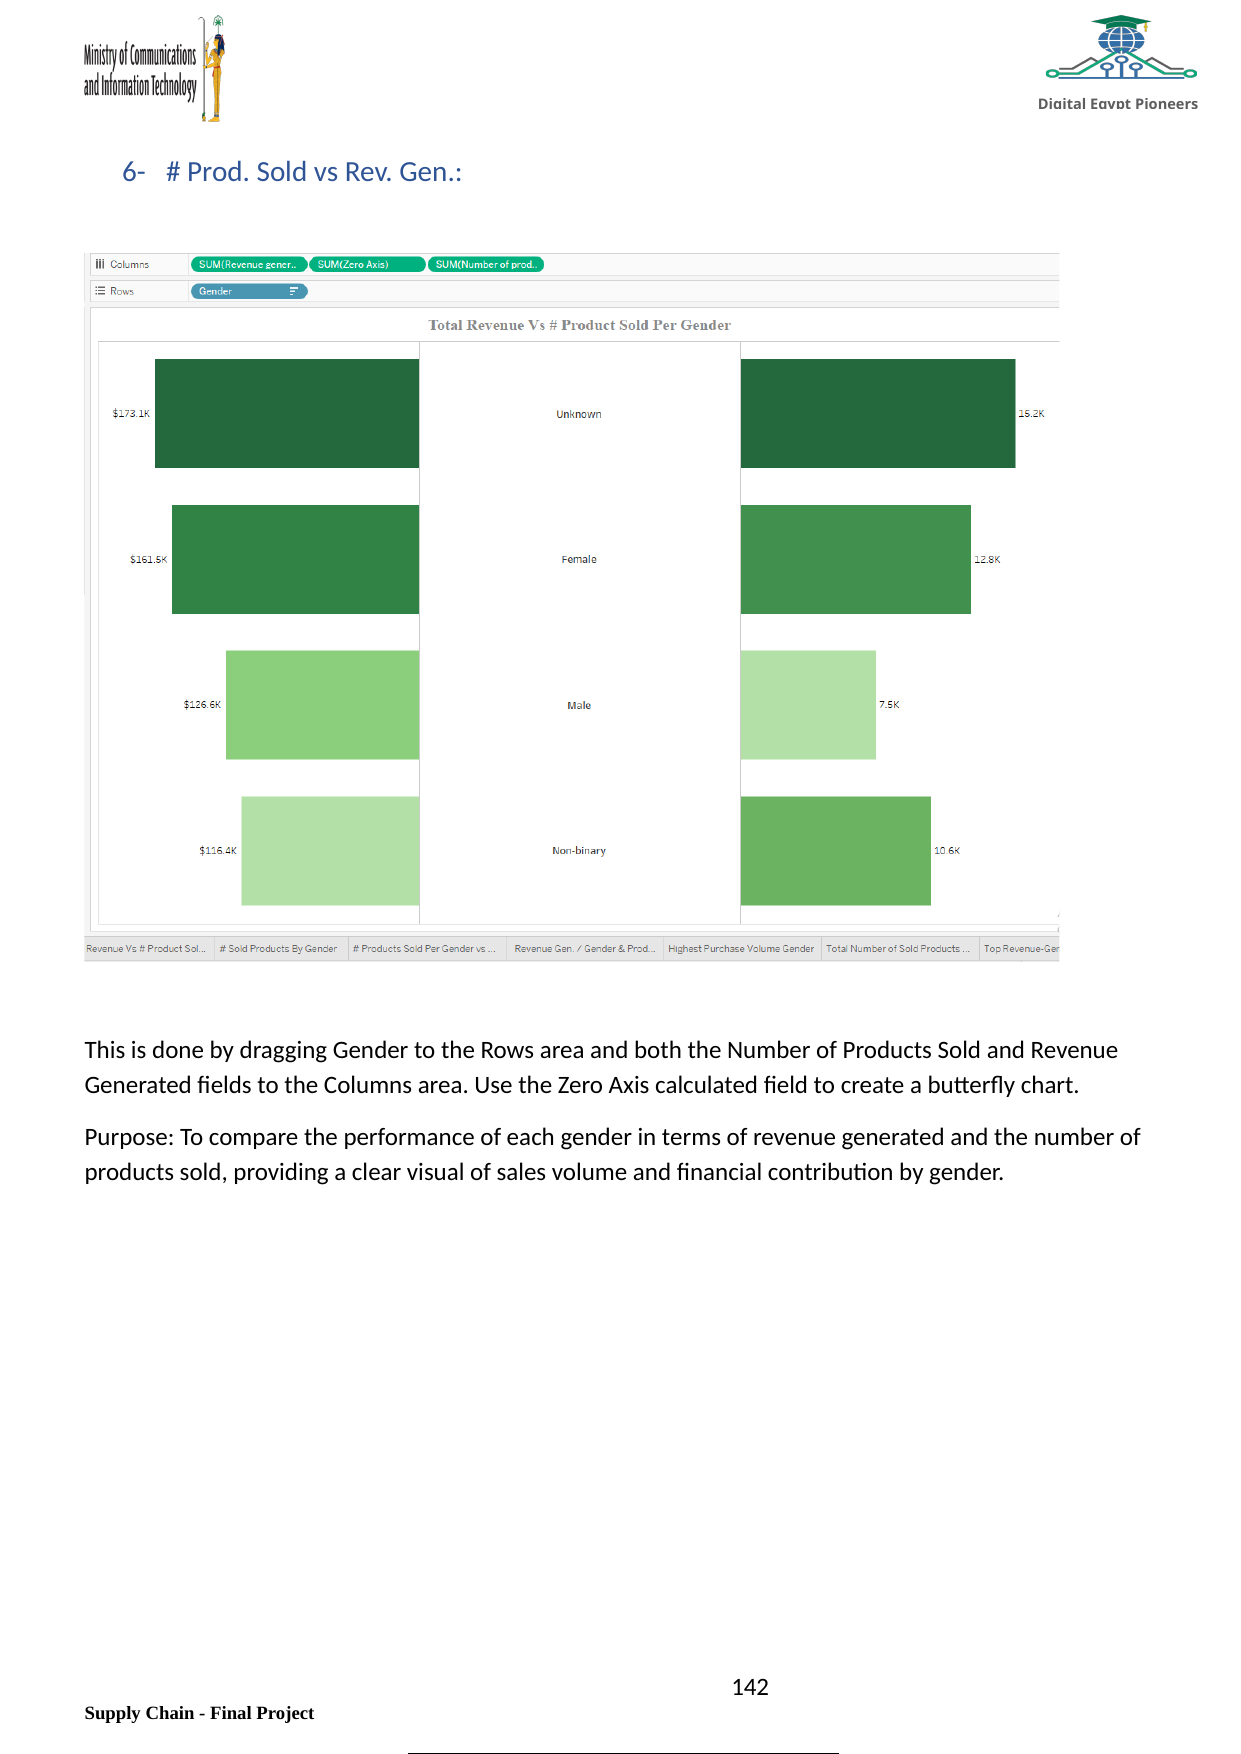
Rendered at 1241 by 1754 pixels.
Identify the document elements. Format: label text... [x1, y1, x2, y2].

picture [84, 15, 225, 122]
picture [84, 253, 1060, 962]
text This is done by dragging Gender to the Rows area and both the Number of Products Sold and Revenue Generated fields to the Columns area. Use the Zero Axis calculated field to create a butterfly chart. [84, 1034, 1162, 1100]
picture [1045, 15, 1197, 82]
subtitle # Prod. Sold vs Rev. Gen.: [122, 153, 1162, 188]
text Purpose: To compare the performance of each gender in terms of revenue generated and the number of products sold, providing a clear visual of sales volume and financial contribution by gender. [84, 1121, 1162, 1186]
